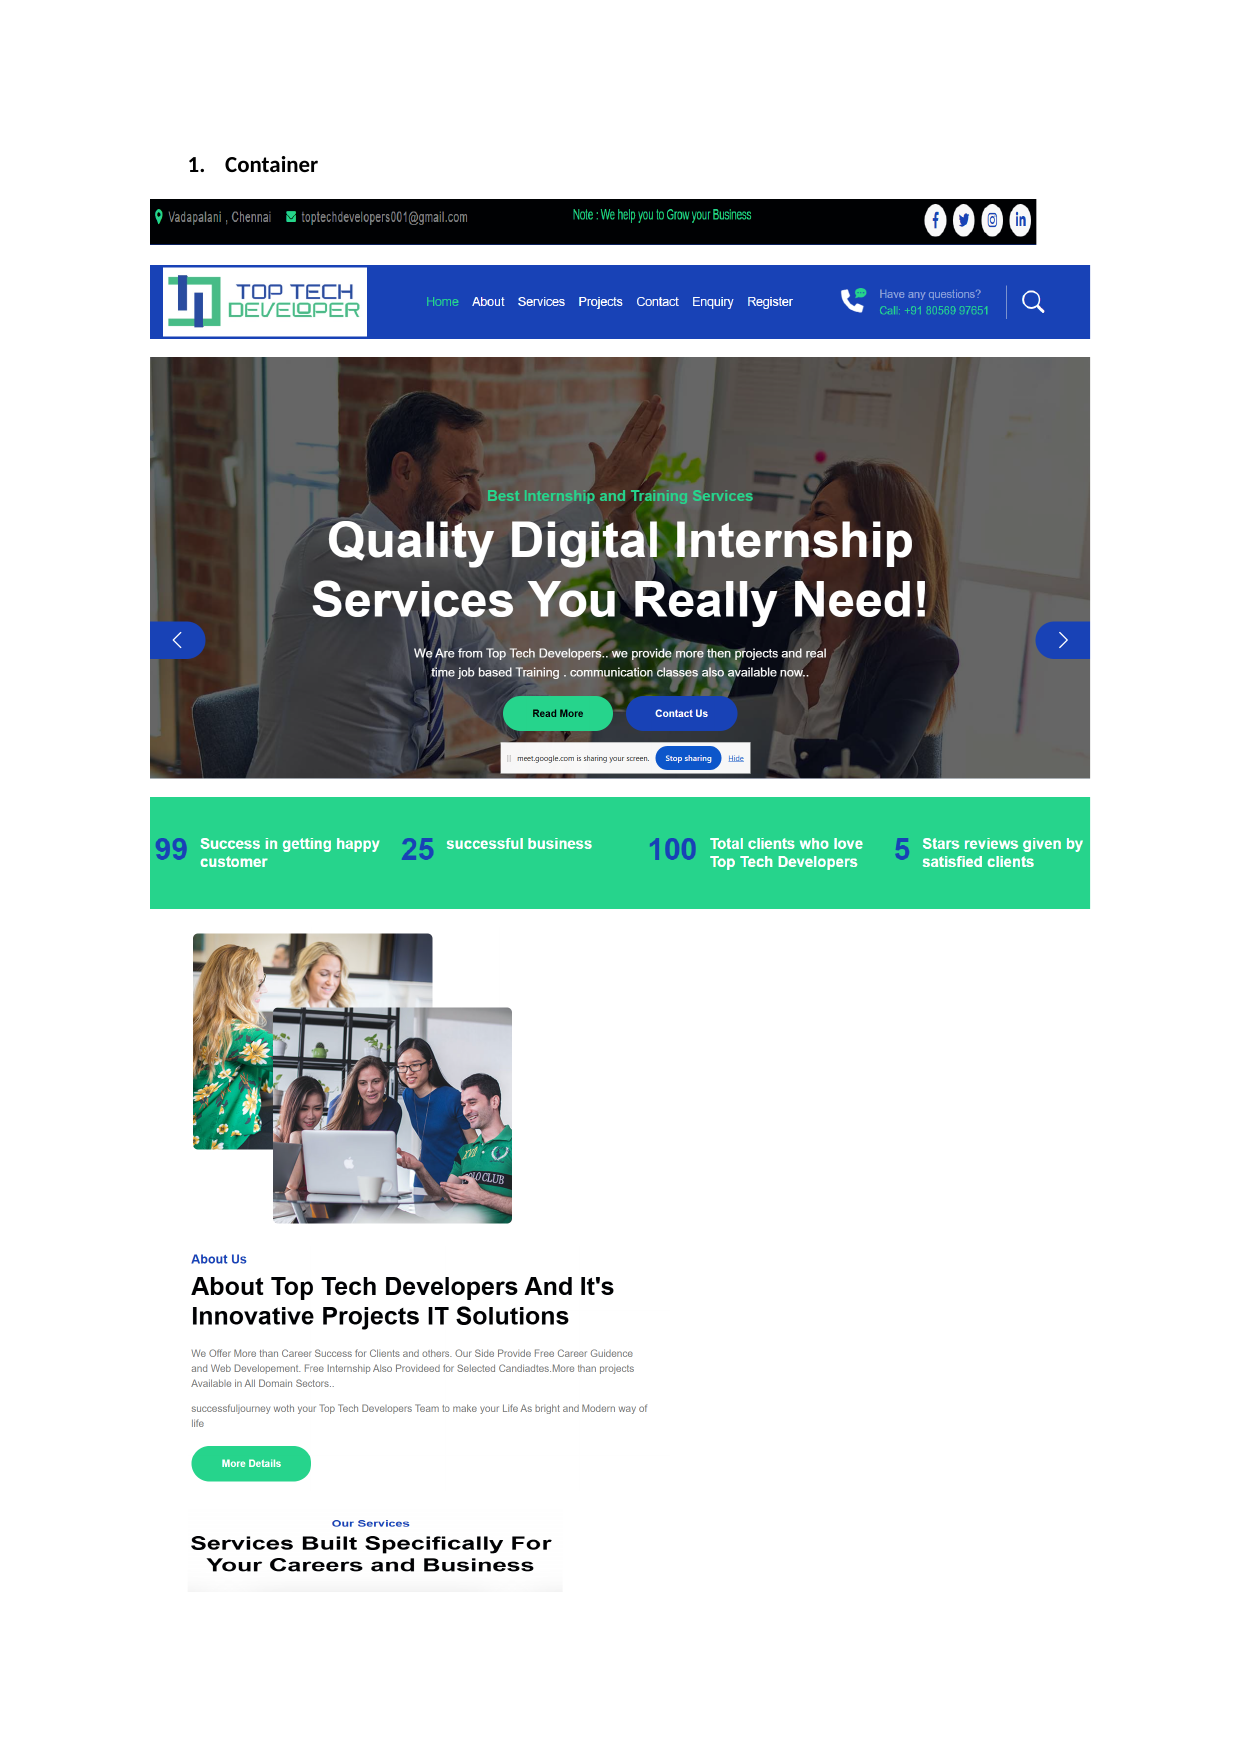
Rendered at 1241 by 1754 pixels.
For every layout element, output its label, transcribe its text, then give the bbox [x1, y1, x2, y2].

picture [187, 1508, 563, 1592]
picture [150, 199, 1037, 245]
picture [150, 357, 1091, 779]
list Container [187, 150, 1090, 178]
picture [187, 1246, 670, 1491]
picture [150, 265, 1091, 339]
picture [150, 797, 1091, 909]
picture [187, 927, 519, 1228]
